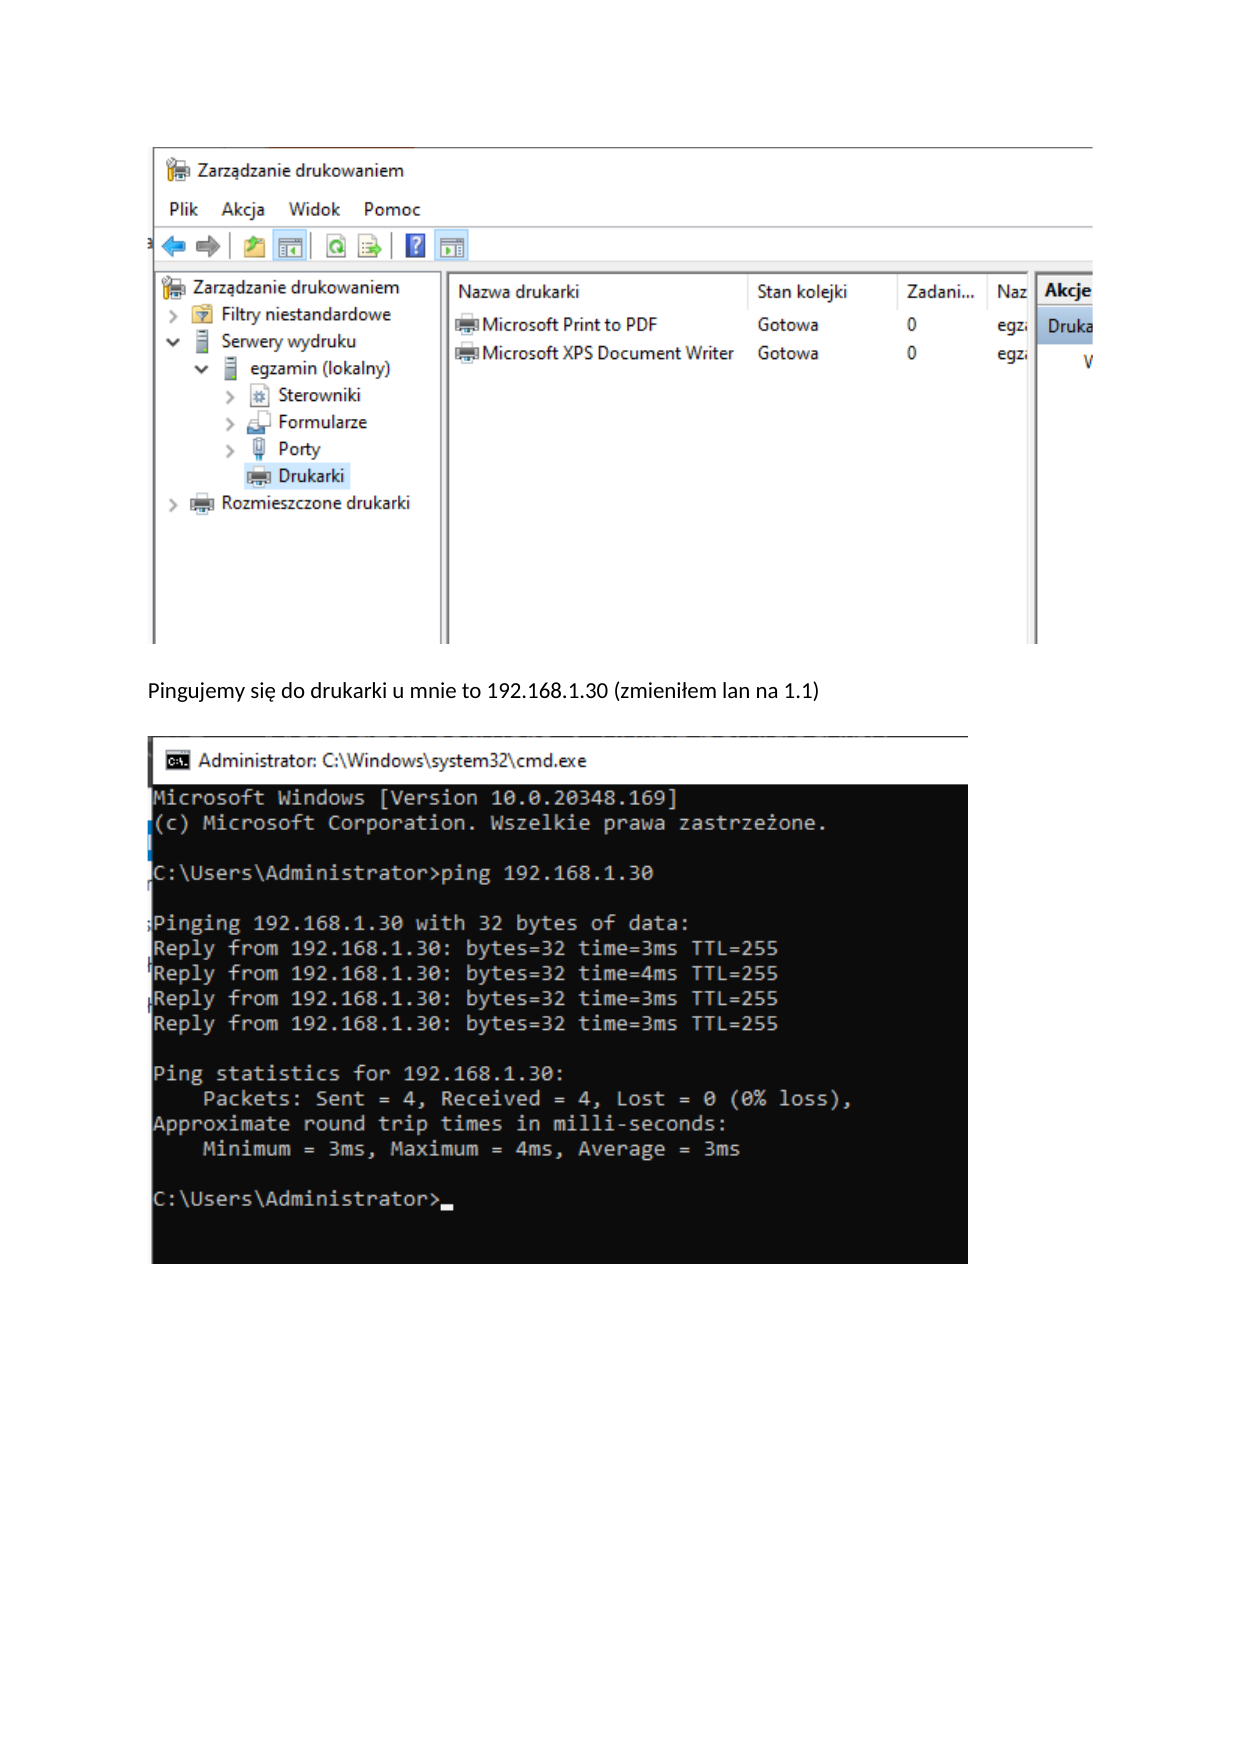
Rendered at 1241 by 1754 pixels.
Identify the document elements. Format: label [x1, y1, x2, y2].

text [148, 644, 1093, 1294]
picture [147, 147, 1093, 644]
picture [147, 736, 968, 1264]
